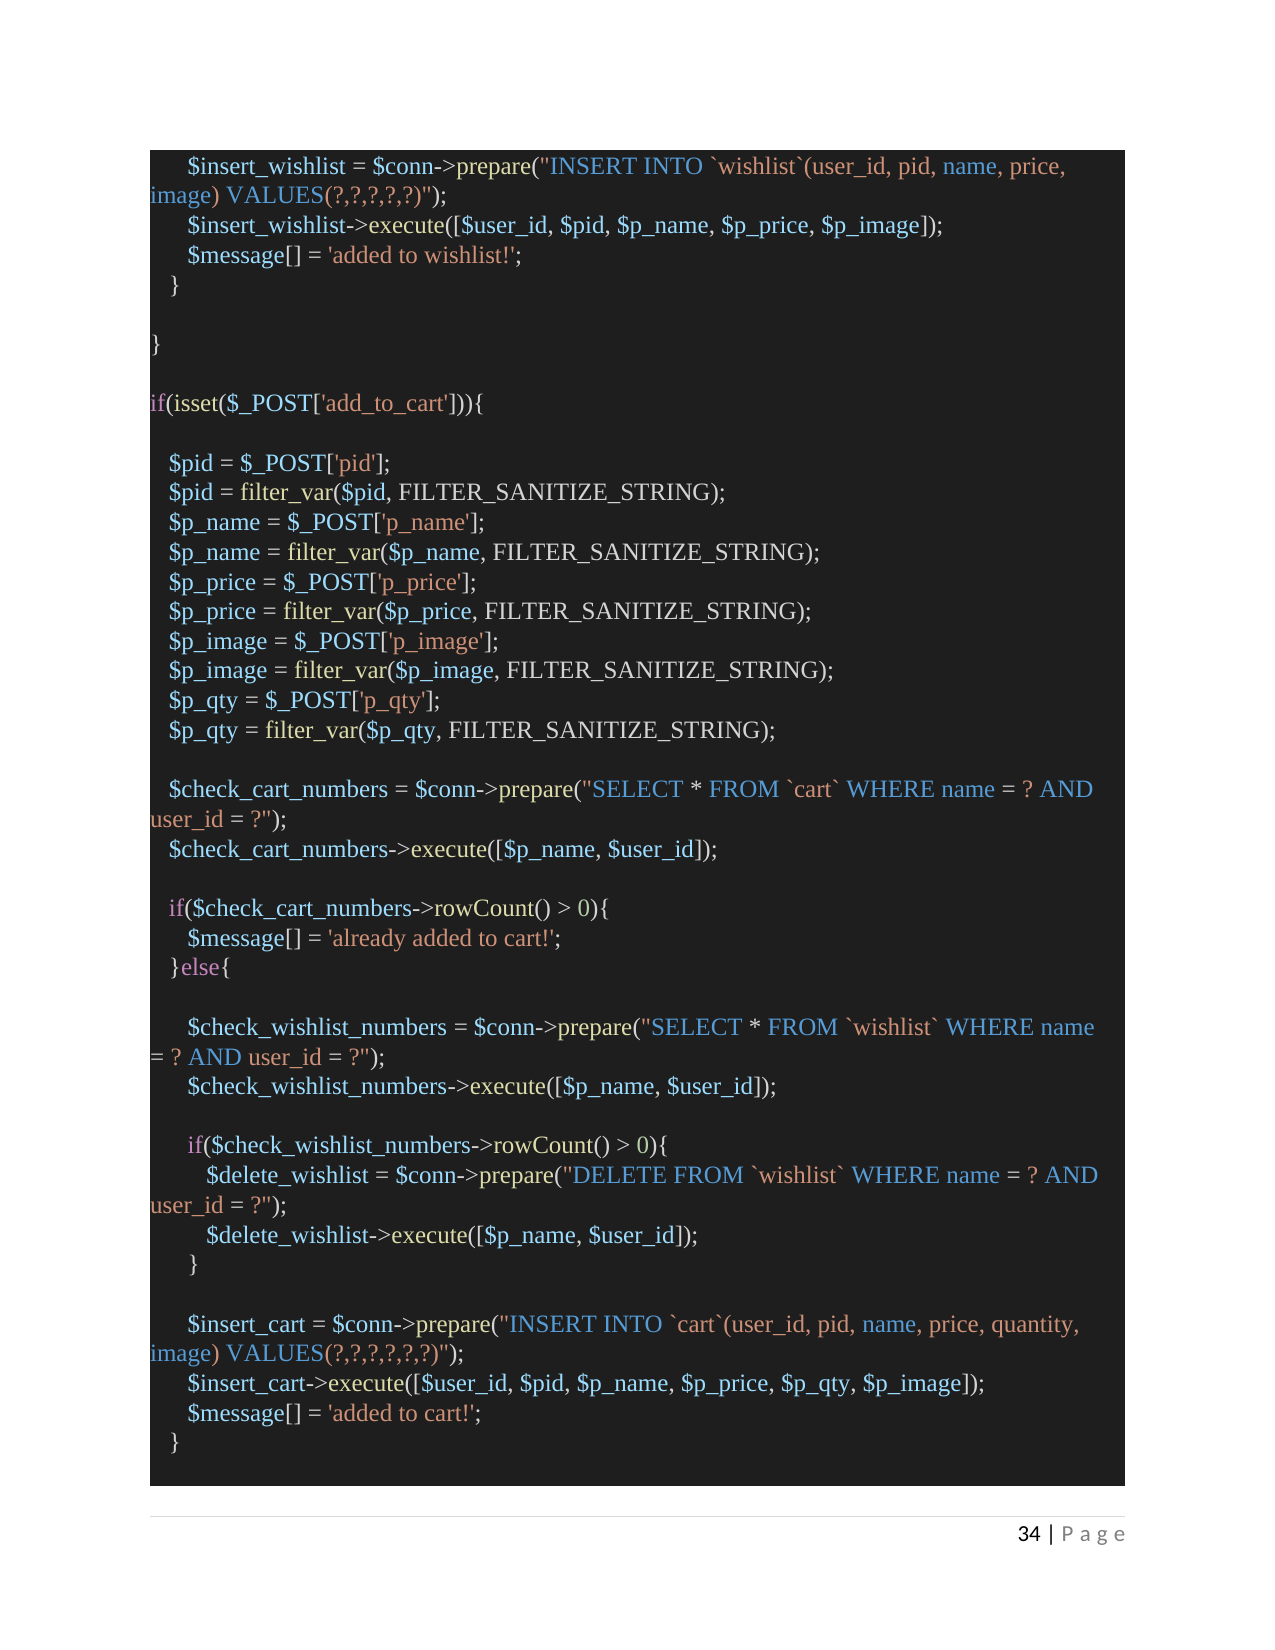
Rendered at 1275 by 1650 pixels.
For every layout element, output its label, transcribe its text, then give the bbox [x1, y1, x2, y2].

text $p_name = filter_var($p_name, FILTER_SANITIZE_STRING); [150, 536, 1125, 566]
text } [150, 269, 1125, 298]
text $insert_wishlist = $conn->prepare("INSERT INTO `wishlist`(user_id, pid, name, price, image) VALUES(?,?,?,?,?)"); [150, 150, 1125, 209]
text $pid = filter_var($pid, FILTER_SANITIZE_STRING); [150, 477, 1125, 506]
text } [150, 1248, 1125, 1278]
text $check_cart_numbers = $conn->prepare("SELECT * FROM `cart` WHERE name = ? AND user_id = ?"); [150, 773, 1125, 833]
text $p_qty = filter_var($p_qty, FILTER_SANITIZE_STRING); [150, 714, 1125, 744]
text $insert_cart = $conn->prepare("INSERT INTO `cart`(user_id, pid, name, price, quantity, image) VALUES(?,?,?,?,?,?)"); [150, 1308, 1125, 1367]
text $check_wishlist_numbers->execute([$p_name, $user_id]); [150, 1070, 1125, 1100]
text $p_price = $_POST['p_price']; [150, 566, 1125, 595]
text } [150, 328, 1125, 358]
text } [150, 1427, 1125, 1456]
text $message[] = 'added to wishlist!'; [150, 239, 1125, 269]
text $p_price = filter_var($p_price, FILTER_SANITIZE_STRING); [150, 595, 1125, 625]
text $p_image = filter_var($p_image, FILTER_SANITIZE_STRING); [150, 655, 1125, 684]
text $p_image = $_POST['p_image']; [150, 625, 1125, 655]
text if(isset($_POST['add_to_cart'])){ [150, 387, 1125, 417]
text $insert_cart->execute([$user_id, $pid, $p_name, $p_price, $p_qty, $p_image]); [150, 1367, 1125, 1397]
text $delete_wishlist->execute([$p_name, $user_id]); [150, 1219, 1125, 1248]
text if($check_wishlist_numbers->rowCount() > 0){ [150, 1130, 1125, 1159]
text $insert_wishlist->execute([$user_id, $pid, $p_name, $p_price, $p_image]); [150, 209, 1125, 239]
text $message[] = 'already added to cart!'; [150, 922, 1125, 952]
text $p_name = $_POST['p_name']; [150, 506, 1125, 536]
text $delete_wishlist = $conn->prepare("DELETE FROM `wishlist` WHERE name = ? AND user_id = ?"); [150, 1159, 1125, 1219]
text $p_qty = $_POST['p_qty']; [150, 684, 1125, 714]
text }else{ [150, 952, 1125, 981]
text $message[] = 'added to cart!'; [150, 1397, 1125, 1427]
text $check_cart_numbers->execute([$p_name, $user_id]); [150, 833, 1125, 862]
text $check_wishlist_numbers = $conn->prepare("SELECT * FROM `wishlist` WHERE name = ? AND user_id = ?"); [150, 1011, 1125, 1070]
text if($check_cart_numbers->rowCount() > 0){ [150, 892, 1125, 922]
text $pid = $_POST['pid']; [150, 447, 1125, 477]
